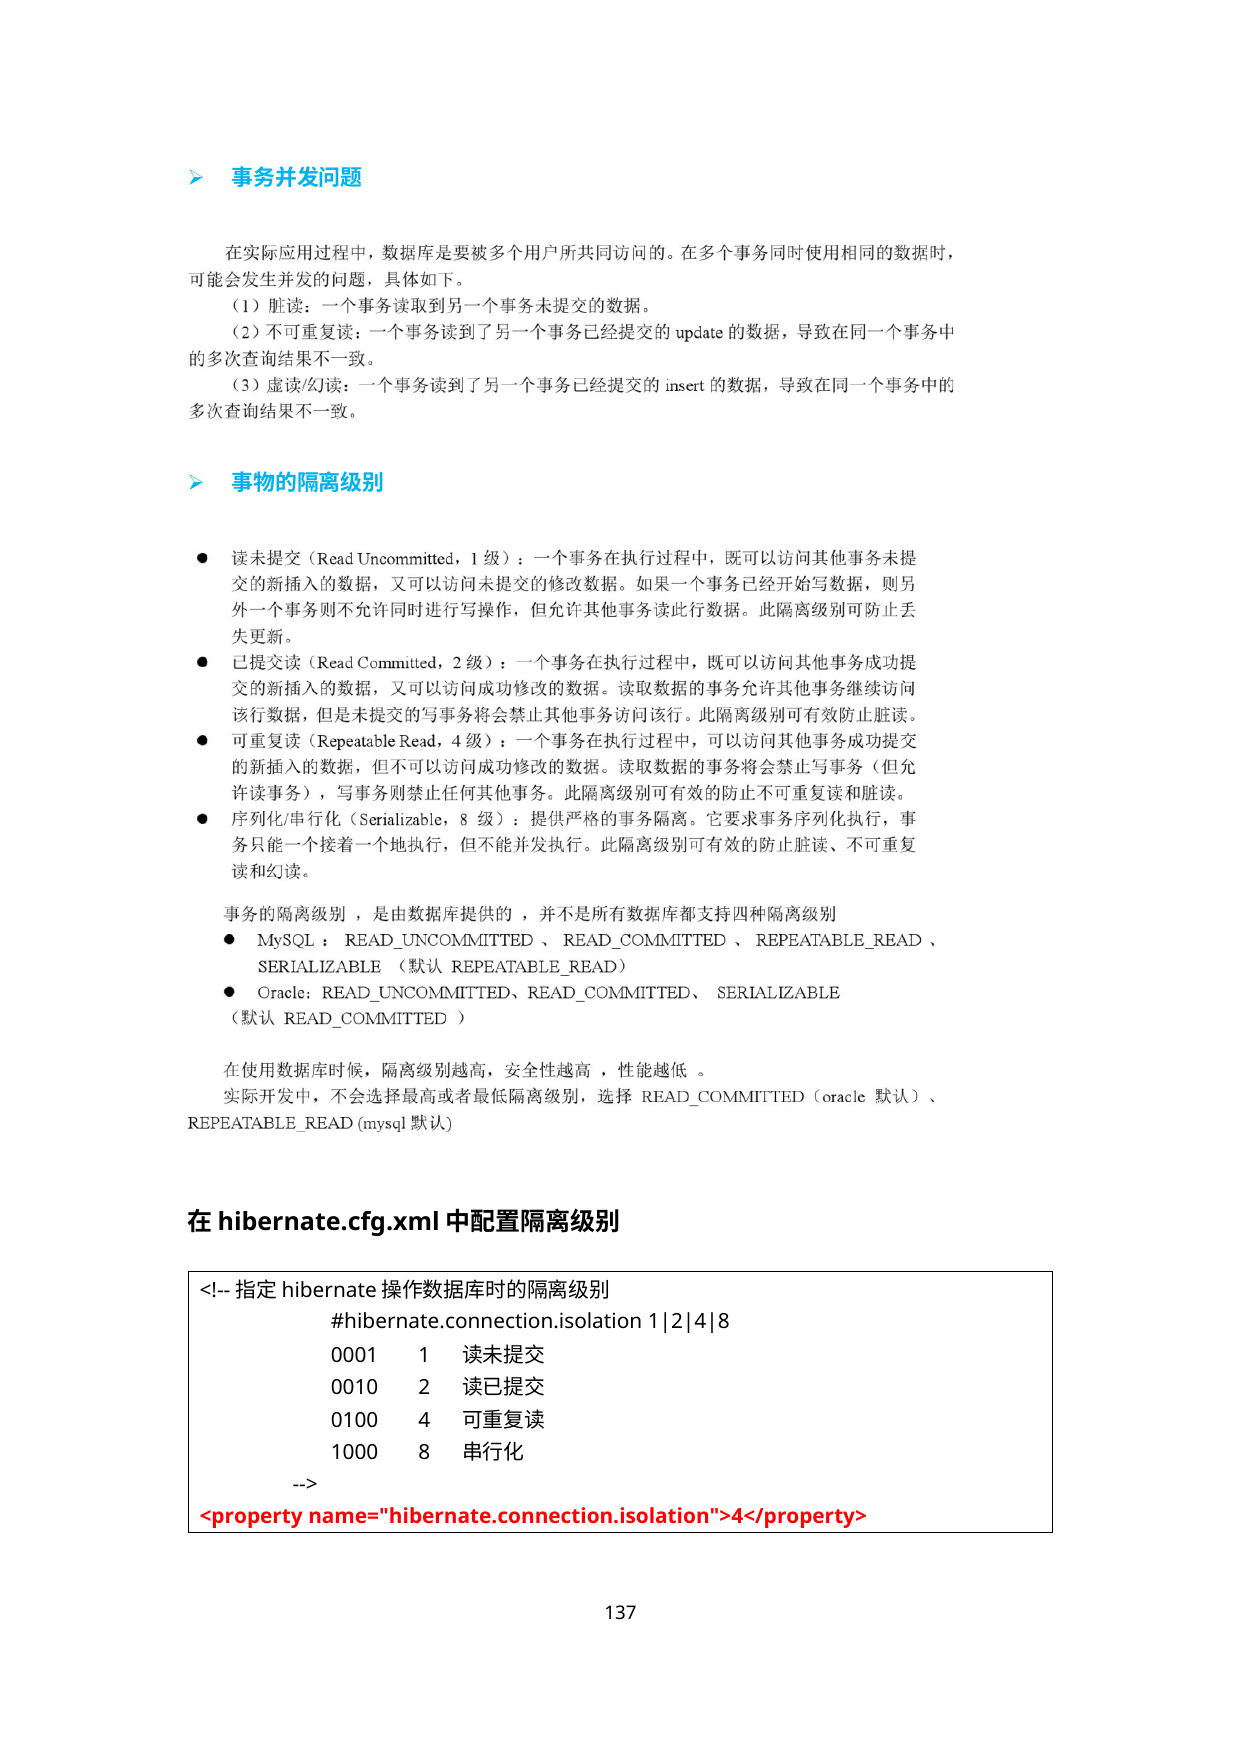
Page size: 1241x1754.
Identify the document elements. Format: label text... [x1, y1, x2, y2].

picture [189, 475, 202, 483]
table_header <!-- 指定hibernate操作数据库时的隔离级别 #hibernate.connection.isolation 1|2|4|8 0001 1 读未提交 0010 2 读已提交 0100 4 可重复读 1000 8 串行化 --> <property name="hibernate.connection.isolation">4</property> [189, 1272, 1052, 1532]
picture [187, 902, 937, 1132]
picture [187, 544, 917, 882]
subtitle 事物的隔离级别 [187, 464, 1053, 497]
subtitle 事务并发问题 [187, 160, 1053, 192]
picture [187, 240, 954, 423]
subtitle 在hibernate.cfg.xml中配置隔离级别 [187, 1187, 1053, 1252]
picture [189, 170, 202, 178]
